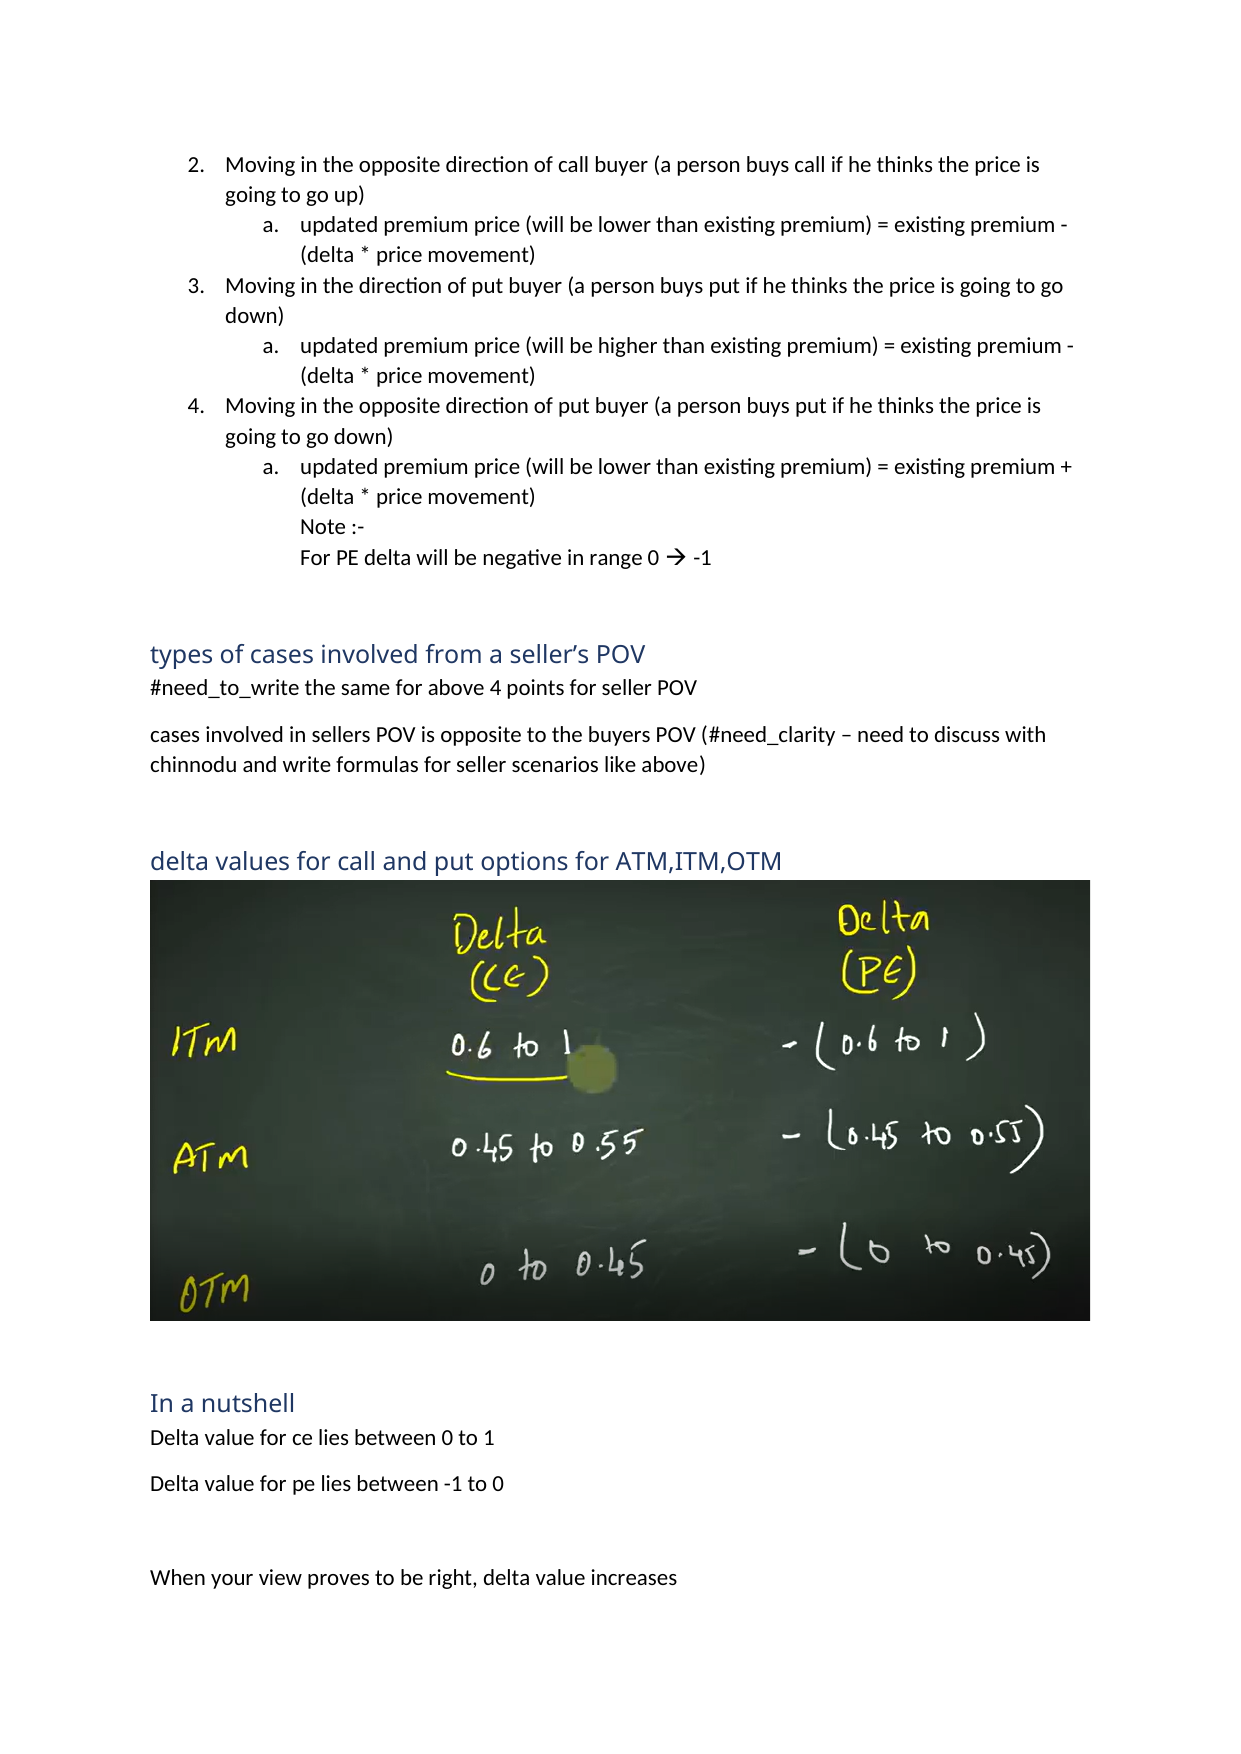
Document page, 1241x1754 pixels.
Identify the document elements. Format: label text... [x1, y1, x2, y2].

list Moving in the opposite direction of put buyer (a person buys put if he thinks the price is going to go down) [187, 392, 1090, 450]
text When your view proves to be right, delta value increases [150, 1563, 1090, 1591]
list updated premium price (will be higher than existing premium) = existing premium - (delta * price movement) [262, 331, 1090, 389]
text Delta value for pe lies between -1 to 0 [150, 1469, 1090, 1498]
picture [150, 880, 1091, 1321]
subtitle In a nutshell [150, 1386, 1090, 1420]
subtitle delta values for call and put options for ATM,ITM,OTM [150, 844, 1090, 878]
subtitle types of cases involved from a seller’s POV [150, 636, 1090, 671]
list updated premium price (will be lower than existing premium) = existing premium - (delta * price movement) [262, 210, 1090, 269]
list Moving in the opposite direction of call buyer (a person buys call if he thinks the price is going to go up) [187, 150, 1090, 208]
list For PE delta will be negative in range 0 -1 [300, 543, 1090, 571]
list updated premium price (will be lower than existing premium) = existing premium + (delta * price movement) [262, 452, 1090, 510]
text Delta value for ce lies between 0 to 1 [150, 1423, 1090, 1451]
list Note :- [300, 512, 1090, 541]
text #need_to_write the same for above 4 points for seller POV [150, 673, 1090, 701]
text cases involved in sellers POV is opposite to the buyers POV (#need_clarity – need to discuss with chinnodu and write formulas for seller scenarios like above) [150, 720, 1090, 778]
list Moving in the direction of put buyer (a person buys put if he thinks the price is going to go down) [187, 271, 1090, 329]
